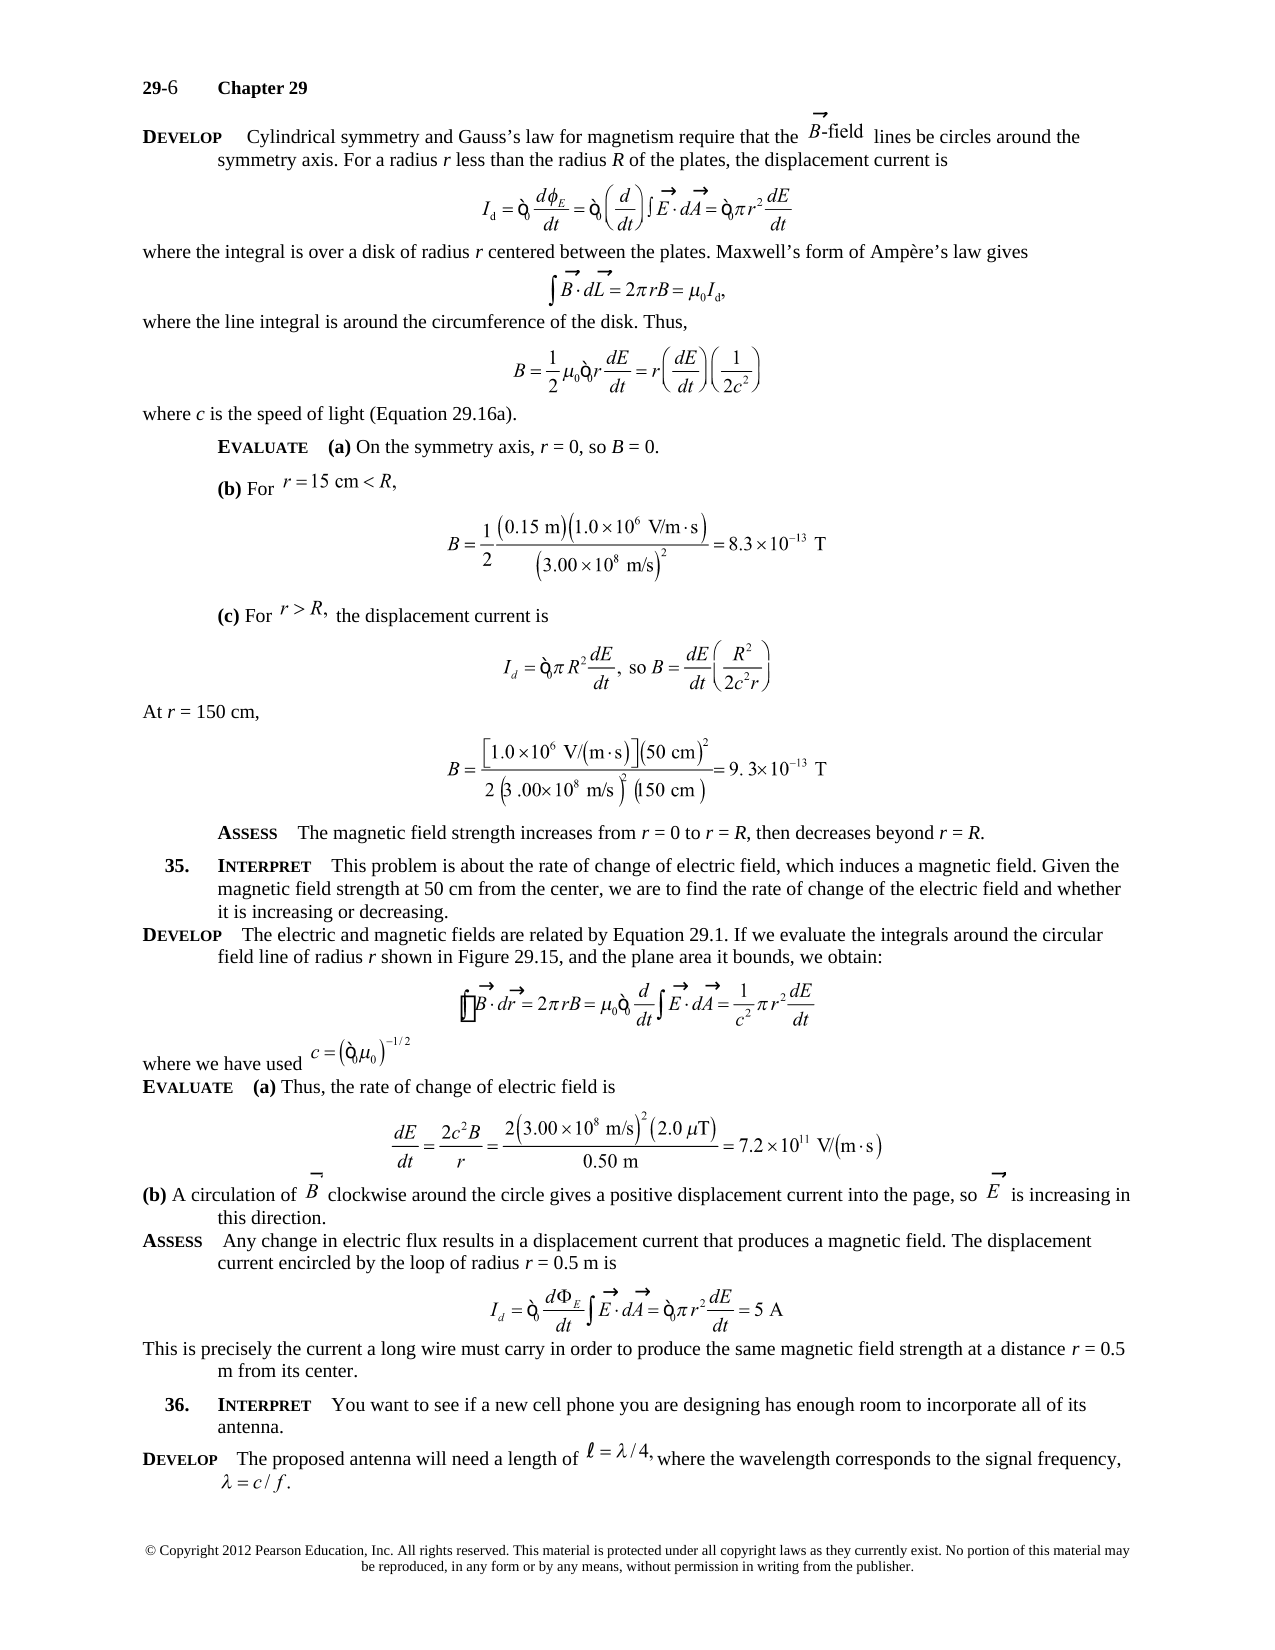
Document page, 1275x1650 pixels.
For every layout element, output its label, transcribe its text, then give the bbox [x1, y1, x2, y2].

text where the line integral is around the circumference of the disk. Thus, [142, 310, 1132, 333]
picture [307, 1030, 416, 1071]
text Develop The proposed antenna will need a length of where the wavelength corresponds to the signal frequency, [142, 1438, 1132, 1499]
picture [217, 1469, 295, 1499]
picture [279, 468, 400, 496]
picture [388, 1105, 887, 1173]
text (b) For [217, 468, 1132, 500]
picture [276, 595, 332, 623]
picture [804, 112, 869, 144]
picture [443, 508, 832, 586]
text This is precisely the current a long wire must carry in order to produce the same magnetic field strength at a distance r = 0.5 m from its center. [142, 1337, 1132, 1382]
picture [486, 1282, 789, 1337]
text 36. Interpret You want to see if a new cell phone you are designing has enough room to incorporate all of its antenna. [142, 1393, 1132, 1438]
picture [583, 1438, 657, 1466]
text Develop Cylindrical symmetry and Gauss’s law for magnetism require that the lines be circles around the symmetry axis. For a radius r less than the radius R of the plates, the displacement current is [142, 112, 1132, 171]
text where we have used [142, 1031, 1132, 1074]
text 35. Interpret This problem is about the rate of change of electric field, which induces a magnetic field. Given the magnetic field strength at 50 cm from the center, we are to find the rate of change of the electric field and whether it is increasing or decreasing. [142, 854, 1132, 922]
picture [478, 179, 797, 240]
text Assess The magnetic field strength increases from r = 0 to r = R, then decreases beyond r = R. [217, 821, 1132, 844]
picture [509, 341, 766, 402]
picture [301, 1172, 323, 1202]
picture [982, 1172, 1006, 1202]
text (c) For the displacement current is [217, 596, 1132, 627]
text At r = 150 cm, [142, 700, 1132, 723]
text Develop The electric and magnetic fields are related by Equation 29.1. If we evaluate the integrals around the circular field line of radius r shown in Figure 29.15, and the plane area it bounds, we obtain: [142, 922, 1132, 968]
text where c is the speed of light (Equation 29.16a). [142, 402, 1132, 425]
text where the integral is over a disk of radius r centered between the plates. Maxwell’s form of Ampère’s law gives [142, 240, 1132, 262]
text Evaluate (a) Thus, the rate of change of electric field is [142, 1074, 1132, 1097]
text Assess Any change in electric flux results in a displacement current that produces a magnetic field. The displacement current encircled by the loop of radius r = 0.5 m is [142, 1228, 1132, 1274]
picture [443, 731, 832, 811]
picture [499, 635, 777, 701]
text (b) A circulation of clockwise around the circle gives a positive displacement current into the page, so is increasing in this direction. [142, 1172, 1132, 1228]
picture [545, 270, 730, 311]
text Evaluate (a) On the symmetry axis, r = 0, so B = 0. [217, 435, 1132, 458]
picture [455, 976, 820, 1031]
